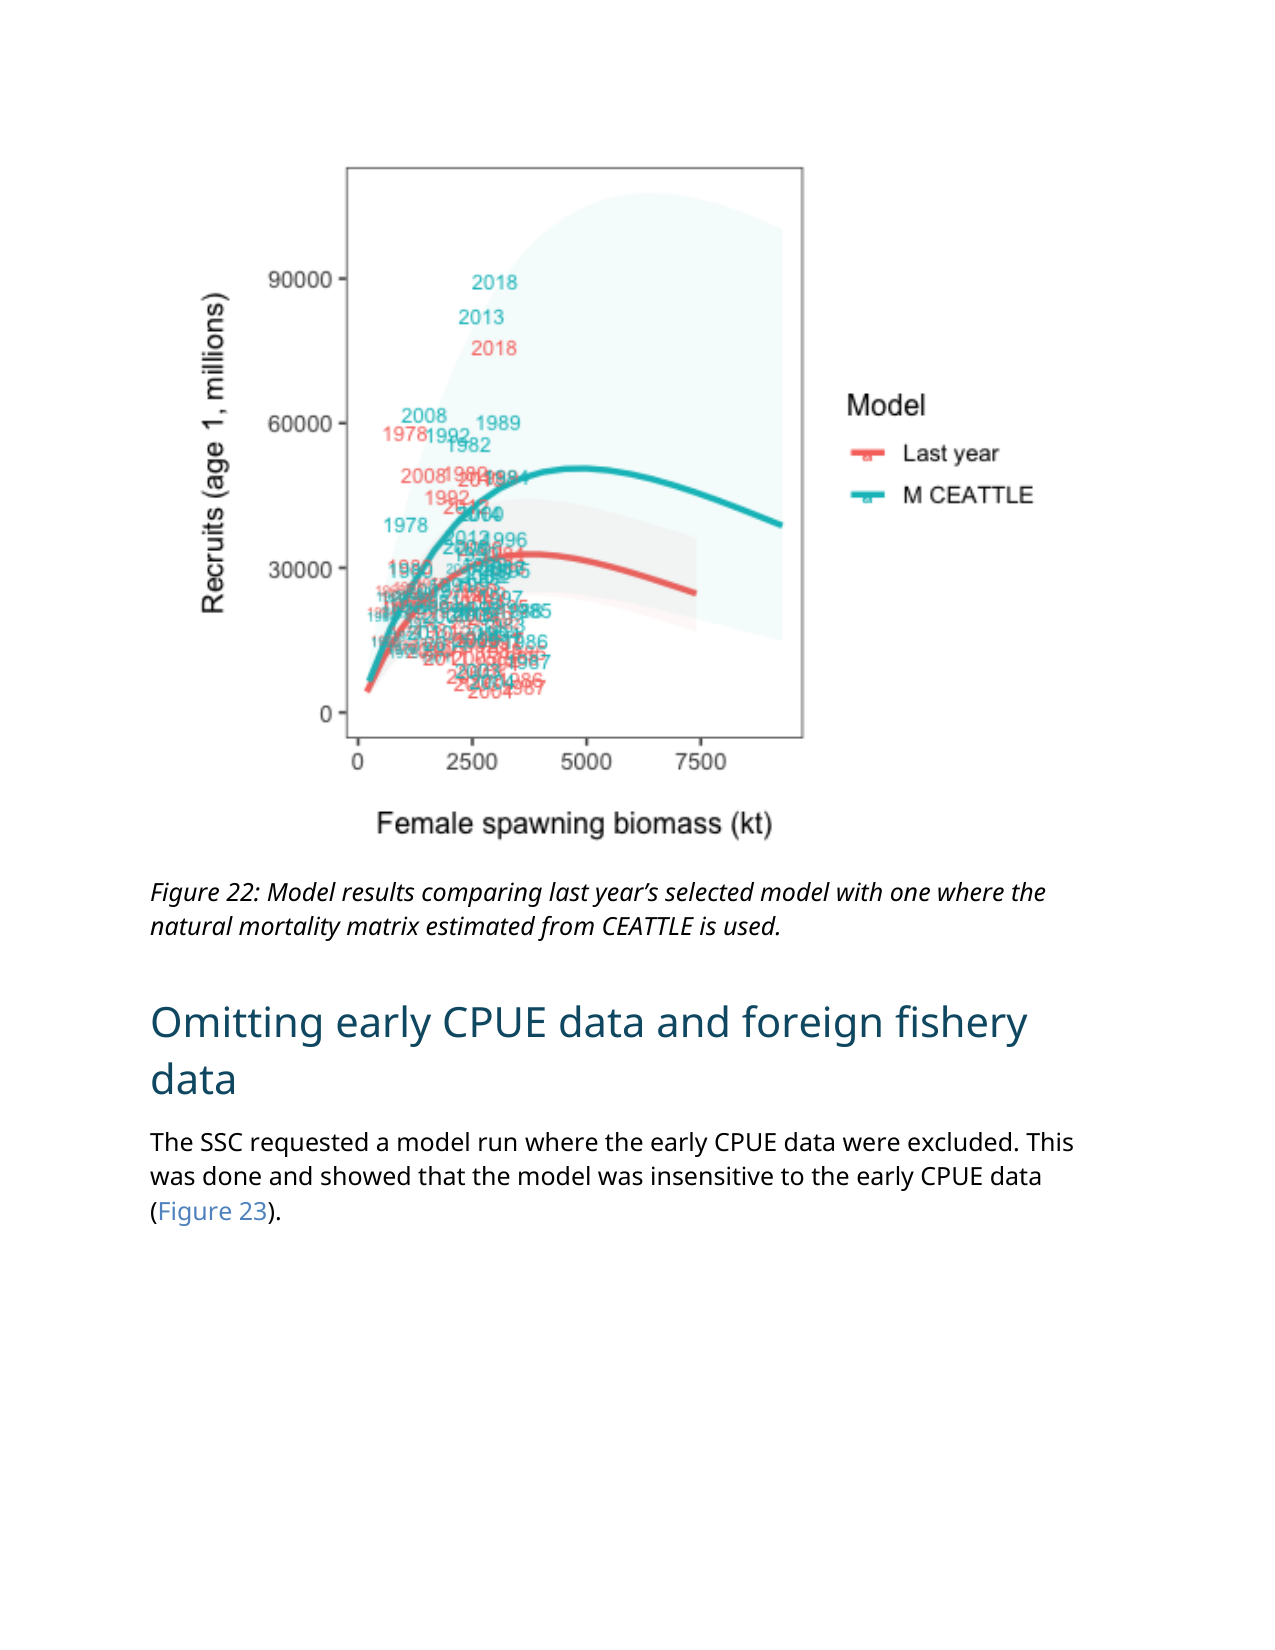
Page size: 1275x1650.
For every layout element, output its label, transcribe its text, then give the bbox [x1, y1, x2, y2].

text The SSC requested a model run where the early CPUE data were excluded. This was done and showed that the model was insensitive to the early CPUE data (Figure 23). [150, 1125, 1125, 1227]
picture [188, 153, 1064, 854]
subtitle Omitting early CPUE data and foreign fishery data [150, 993, 1125, 1106]
table_header Figure 22: Model results comparing last year’s selected model with one where the natural mortality matrix estimated from CEATTLE is used. [139, 150, 1114, 955]
